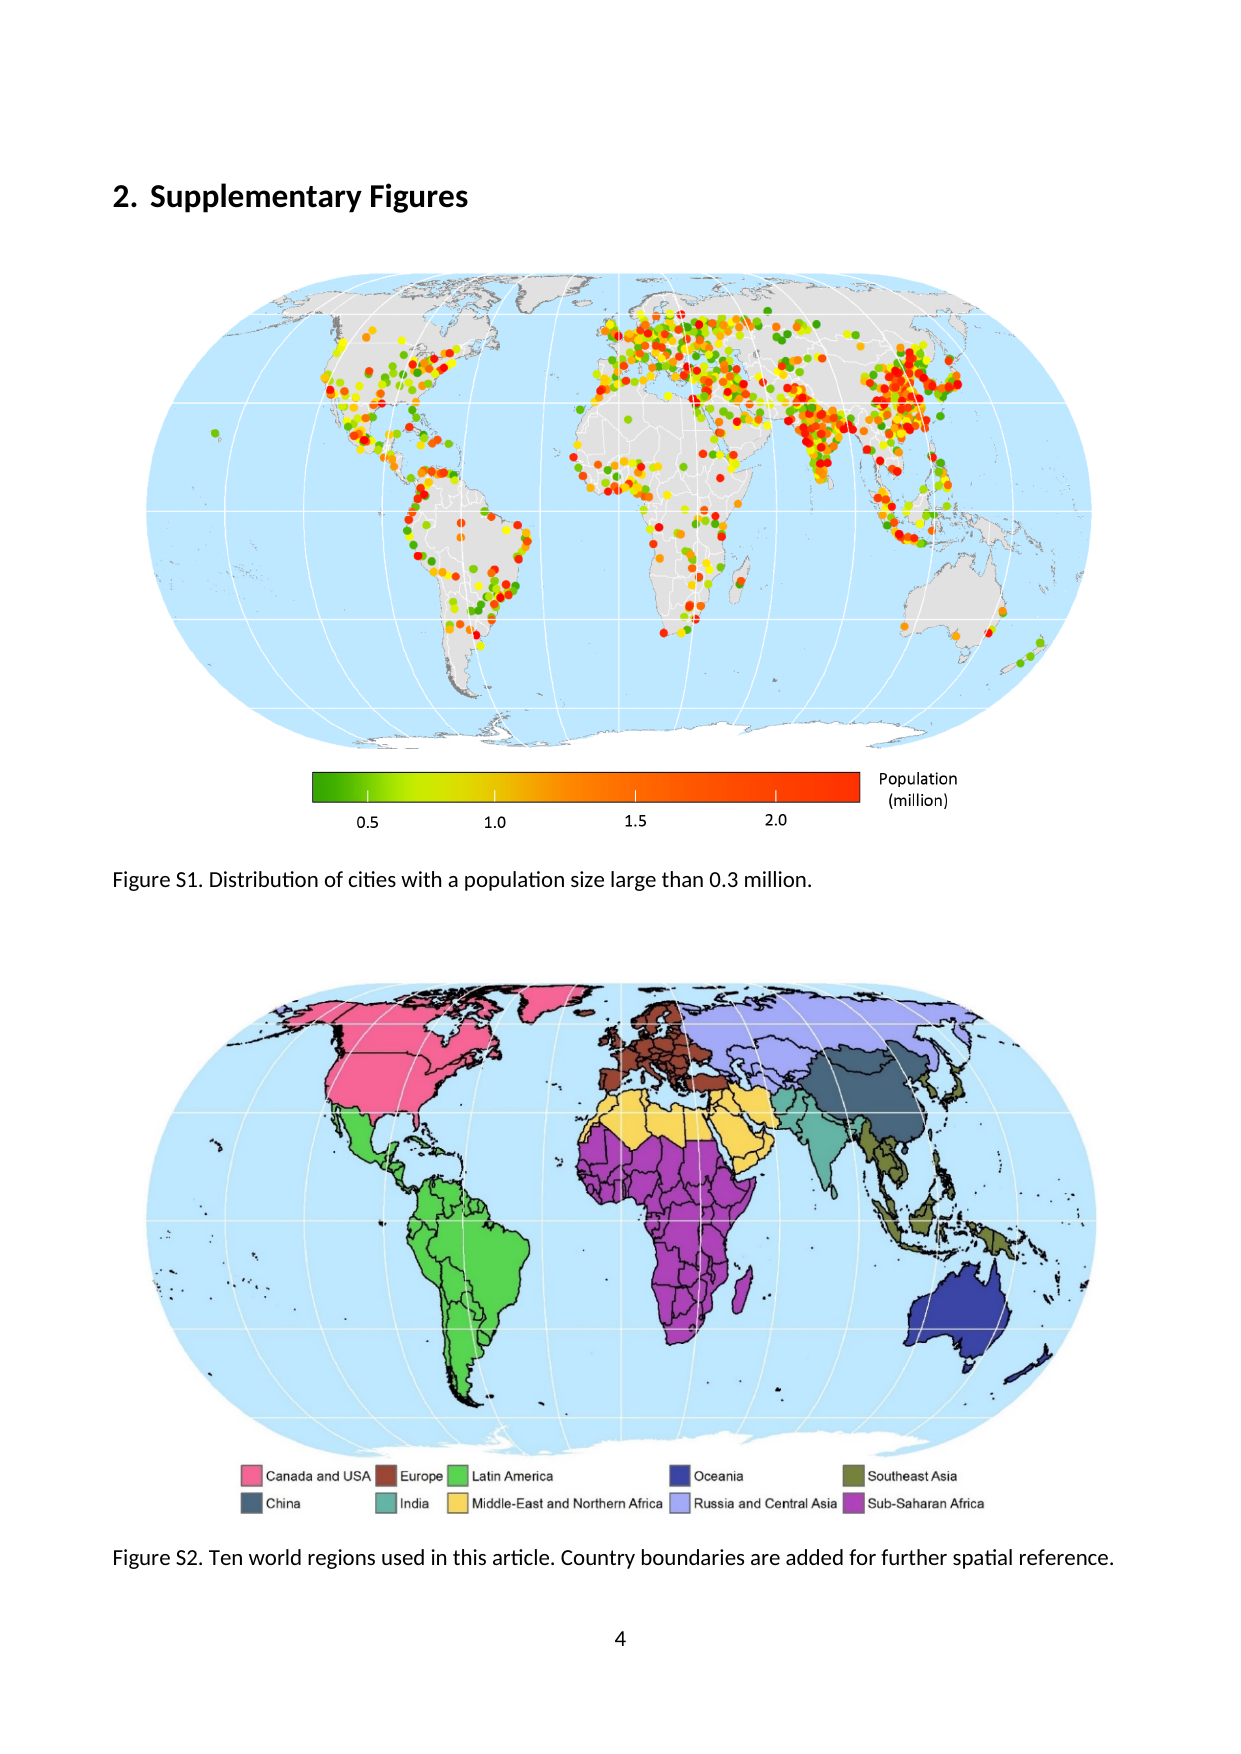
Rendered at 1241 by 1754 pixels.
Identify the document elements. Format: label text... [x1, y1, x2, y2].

text Figure S1. Distribution of cities with a population size large than 0.3 million. [112, 865, 1128, 893]
subtitle Supplementary Figures [112, 175, 1128, 216]
picture [141, 270, 1099, 836]
picture [142, 979, 1098, 1514]
text Figure S2. Ten world regions used in this article. Country boundaries are added for further spatial reference. [112, 1543, 1128, 1571]
